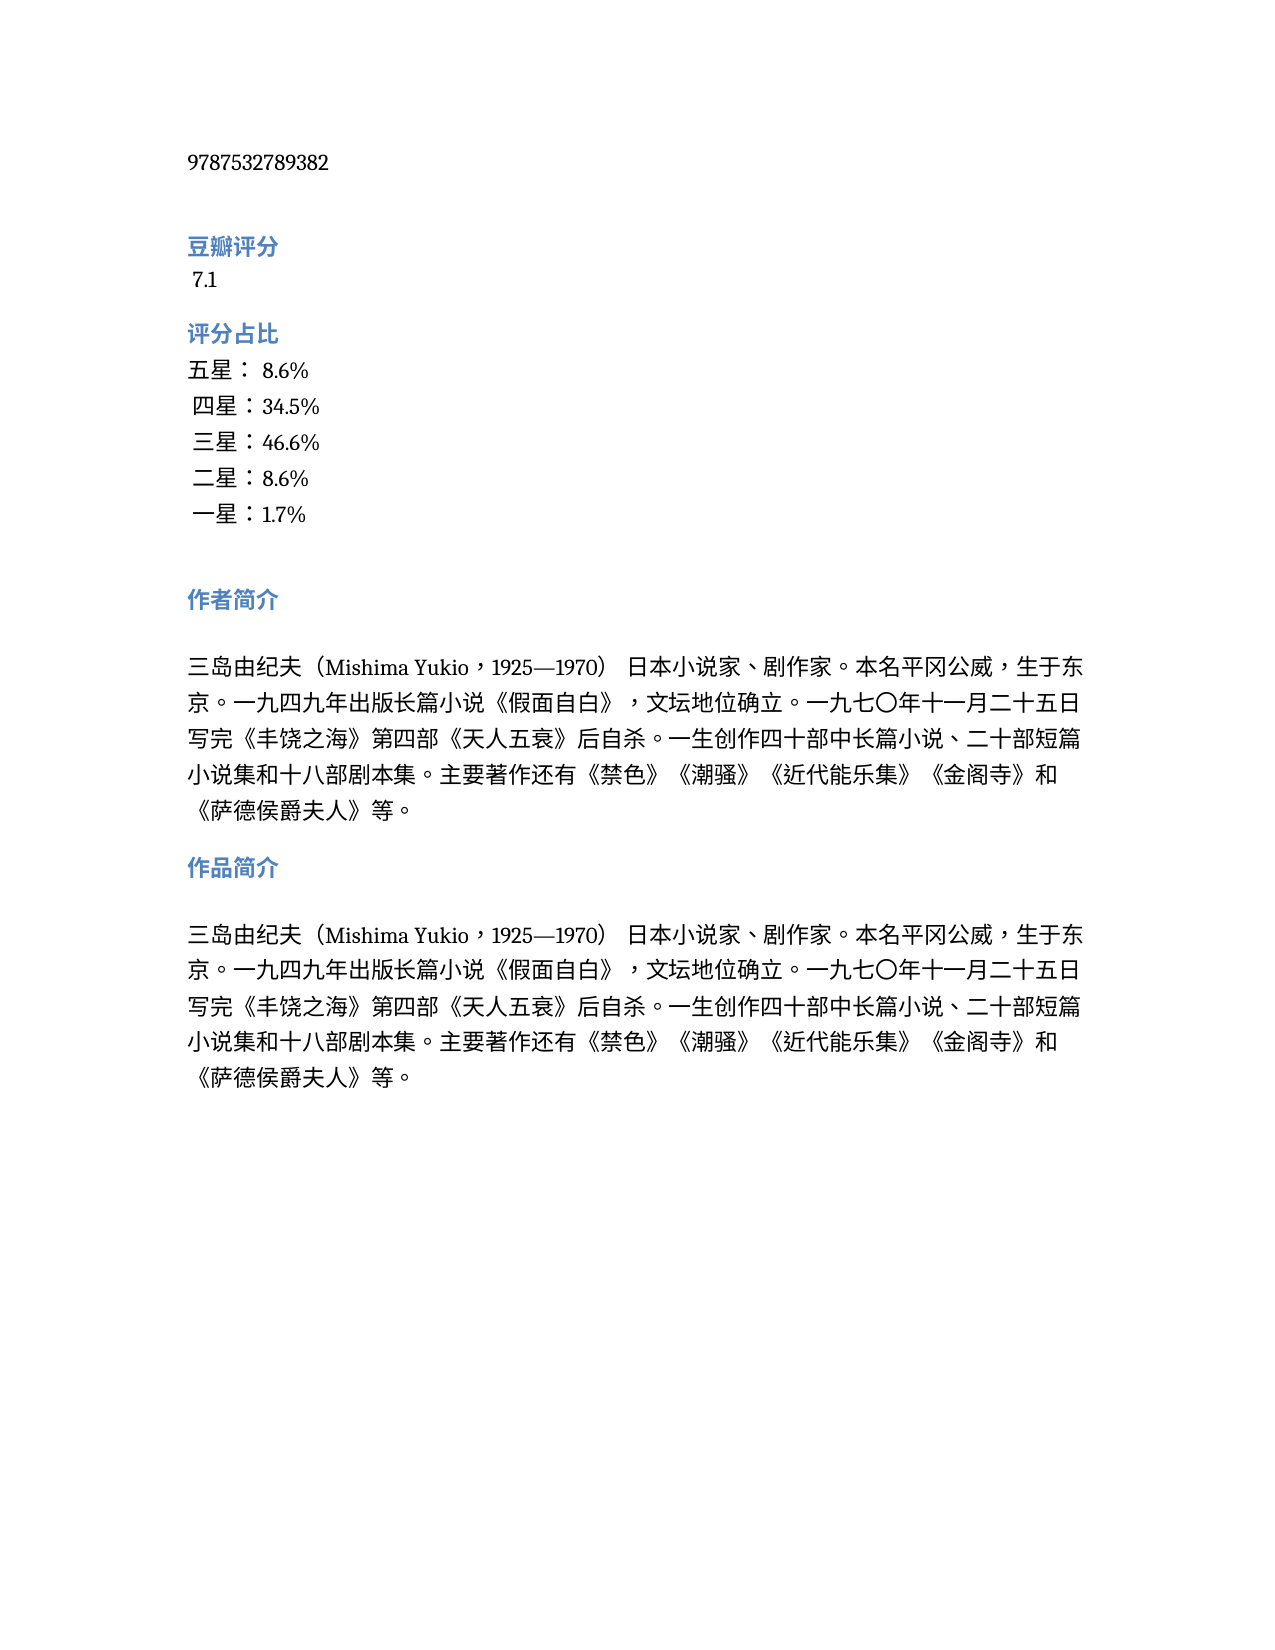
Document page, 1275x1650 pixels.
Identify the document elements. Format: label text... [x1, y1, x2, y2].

text 五星： 8.6% 四星： 34.5% 三星： 46.6% 二星： 8.6% 一星： 1.7% [187, 354, 1087, 559]
subtitle 作品简介 [187, 852, 1087, 883]
subtitle 作者简介 [187, 584, 1087, 615]
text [187, 150, 1087, 207]
subtitle 评分占比 [187, 318, 1087, 349]
text 7.1 [187, 267, 1087, 293]
text 三岛由纪夫（Mishima Yukio，1925—1970） 日本小说家、剧作家。本名平冈公威，生于东京。一九四九年出版长篇小说《假面自白》，文坛地位确立。一九七〇年十一月二十五日写完《丰饶之海》第四部《天人五衰》后自杀。一生创作四十部中长篇小说、二十部短篇小说集和十八部剧本集。主要著作还有《禁色》《潮骚》《近代能乐集》《金阁寺》和《萨德侯爵夫人》等。 [187, 887, 1087, 1093]
subtitle 豆瓣评分 [187, 231, 1087, 262]
text 三岛由纪夫（Mishima Yukio，1925—1970） 日本小说家、剧作家。本名平冈公威，生于东京。一九四九年出版长篇小说《假面自白》，文坛地位确立。一九七〇年十一月二十五日写完《丰饶之海》第四部《天人五衰》后自杀。一生创作四十部中长篇小说、二十部短篇小说集和十八部剧本集。主要著作还有《禁色》《潮骚》《近代能乐集》《金阁寺》和《萨德侯爵夫人》等。 [187, 620, 1087, 826]
